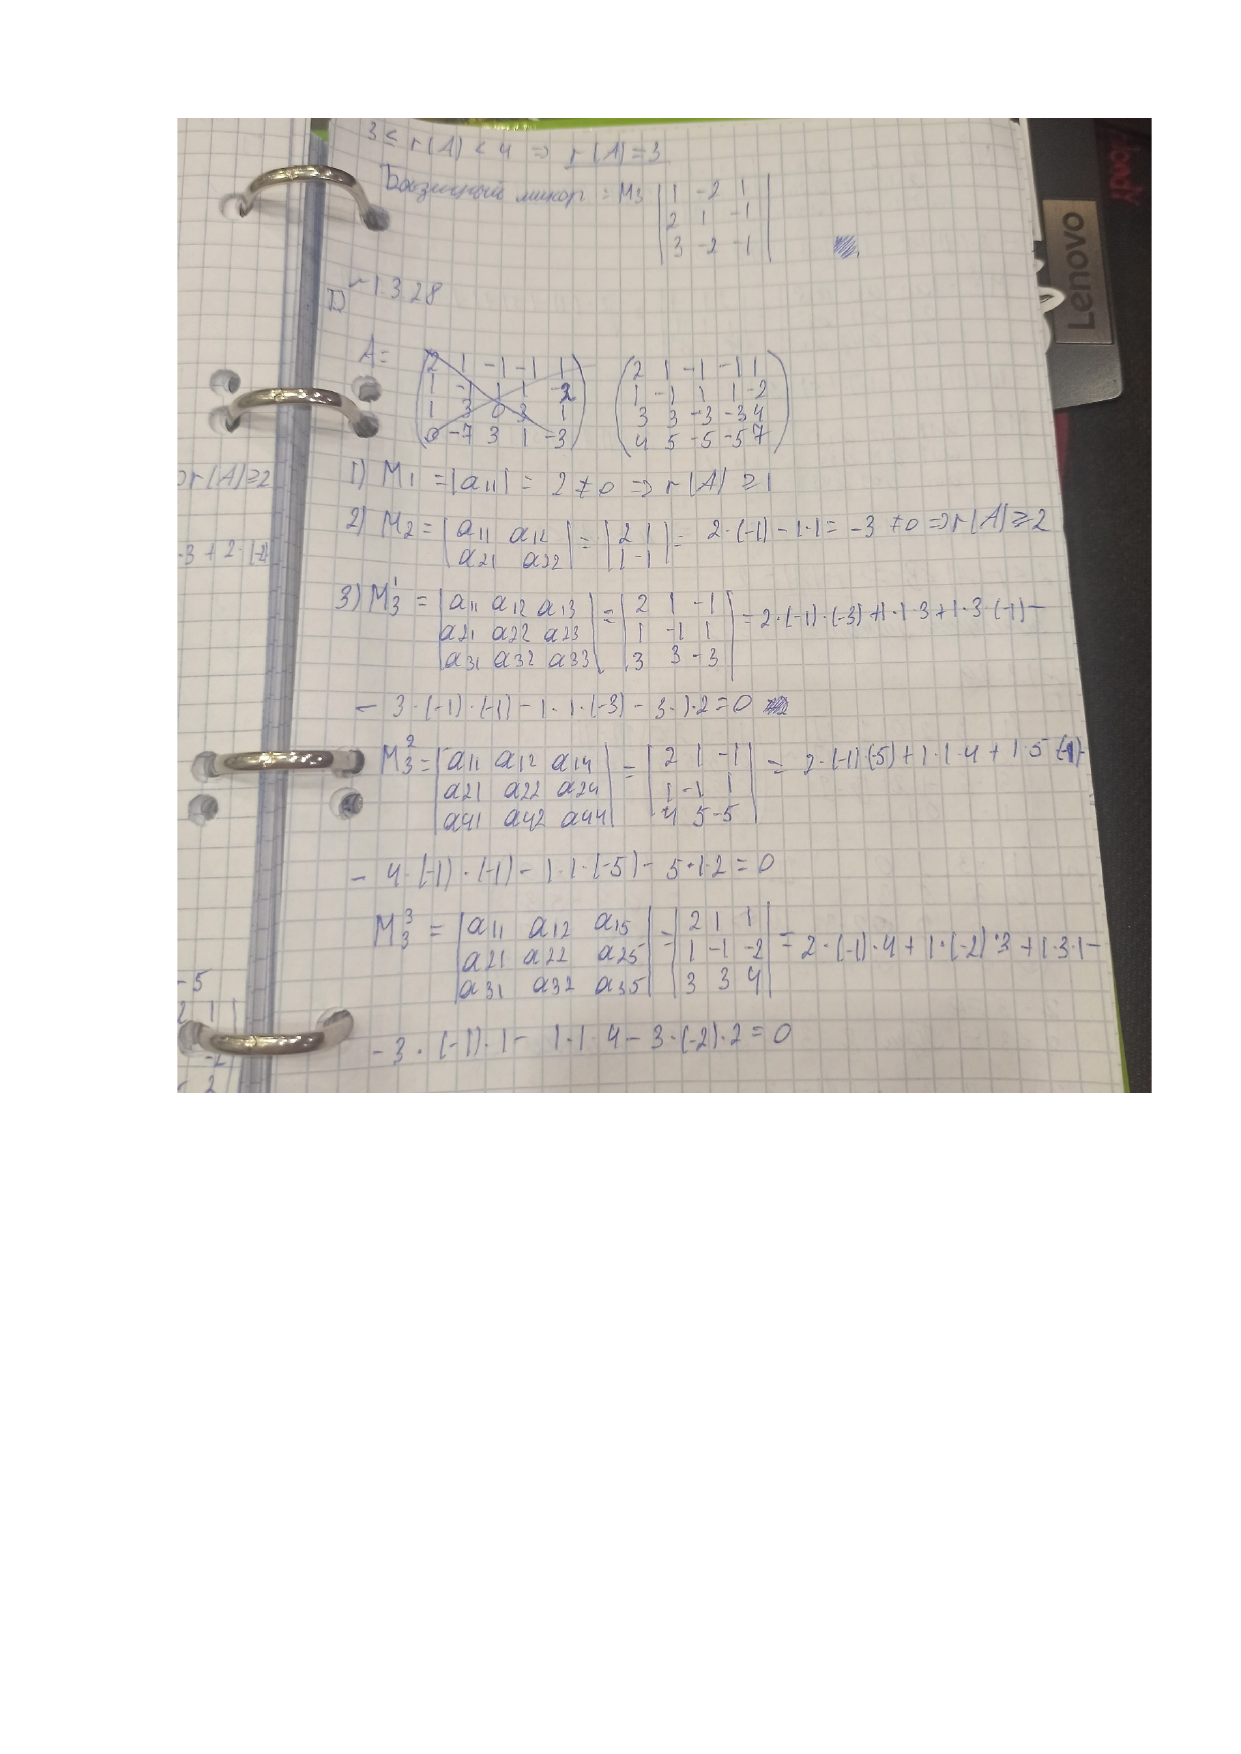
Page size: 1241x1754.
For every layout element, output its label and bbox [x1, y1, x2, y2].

picture [177, 118, 1152, 1093]
